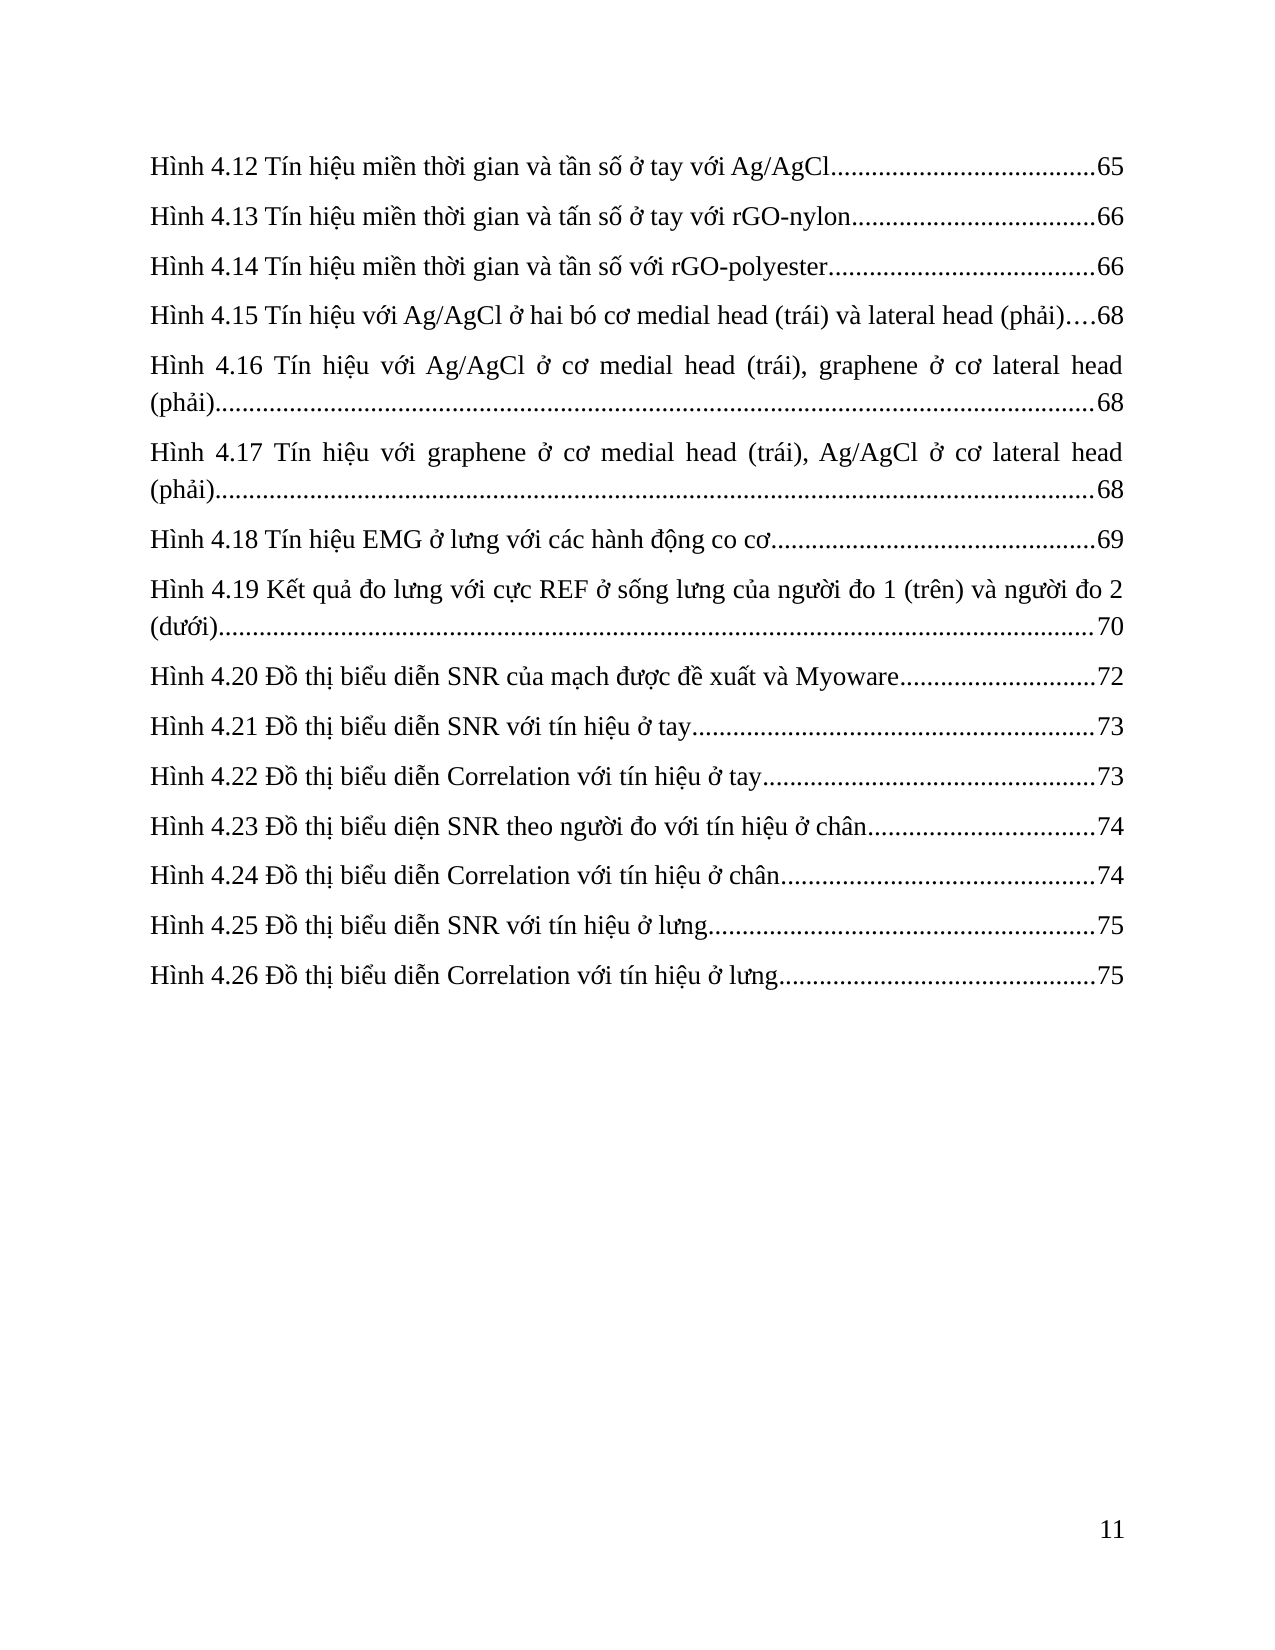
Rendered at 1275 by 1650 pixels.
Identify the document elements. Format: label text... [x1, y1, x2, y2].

text Hình 4.21 Đồ thị biểu diễn SNR với tín hiệu ở tay 73 [150, 710, 1125, 741]
text Hình 4.14 Tín hiệu miền thời gian và tần số với rGO-polyester 66 [150, 249, 1125, 281]
text Hình 4.20 Đồ thị biểu diễn SNR của mạch được đề xuất và Myoware 72 [150, 660, 1125, 691]
text Hình 4.18 Tín hiệu EMG ở lưng với các hành động co cơ 69 [150, 523, 1125, 554]
text Hình 4.16 Tín hiệu với Ag/AgCl ở cơ medial head (trái), graphene ở cơ lateral head (phải) 68 [150, 349, 1125, 418]
text Hình 4.12 Tín hiệu miền thời gian và tần số ở tay với Ag/AgCl 65 [150, 150, 1125, 181]
text Hình 4.22 Đồ thị biểu diễn Correlation với tín hiệu ở tay 73 [150, 760, 1125, 791]
text Hình 4.24 Đồ thị biểu diễn Correlation với tín hiệu ở chân 74 [150, 859, 1125, 891]
text Hình 4.25 Đồ thị biểu diễn SNR với tín hiệu ở lưng 75 [150, 909, 1125, 940]
text Hình 4.23 Đồ thị biểu diện SNR theo người đo với tín hiệu ở chân 74 [150, 809, 1125, 841]
text Hình 4.19 Kết quả đo lưng với cực REF ở sống lưng của người đo 1 (trên) và người đo 2 (dưới) 70 [150, 573, 1125, 642]
text Hình 4.15 Tín hiệu với Ag/AgCl ở hai bó cơ medial head (trái) và lateral head (phải) 68 [150, 299, 1125, 331]
text Hình 4.26 Đồ thị biểu diễn Correlation với tín hiệu ở lưng 75 [150, 959, 1125, 990]
text Hình 4.13 Tín hiệu miền thời gian và tấn số ở tay với rGO-nylon 66 [150, 200, 1125, 231]
text Hình 4.17 Tín hiệu với graphene ở cơ medial head (trái), Ag/AgCl ở cơ lateral head (phải) 68 [150, 436, 1125, 505]
